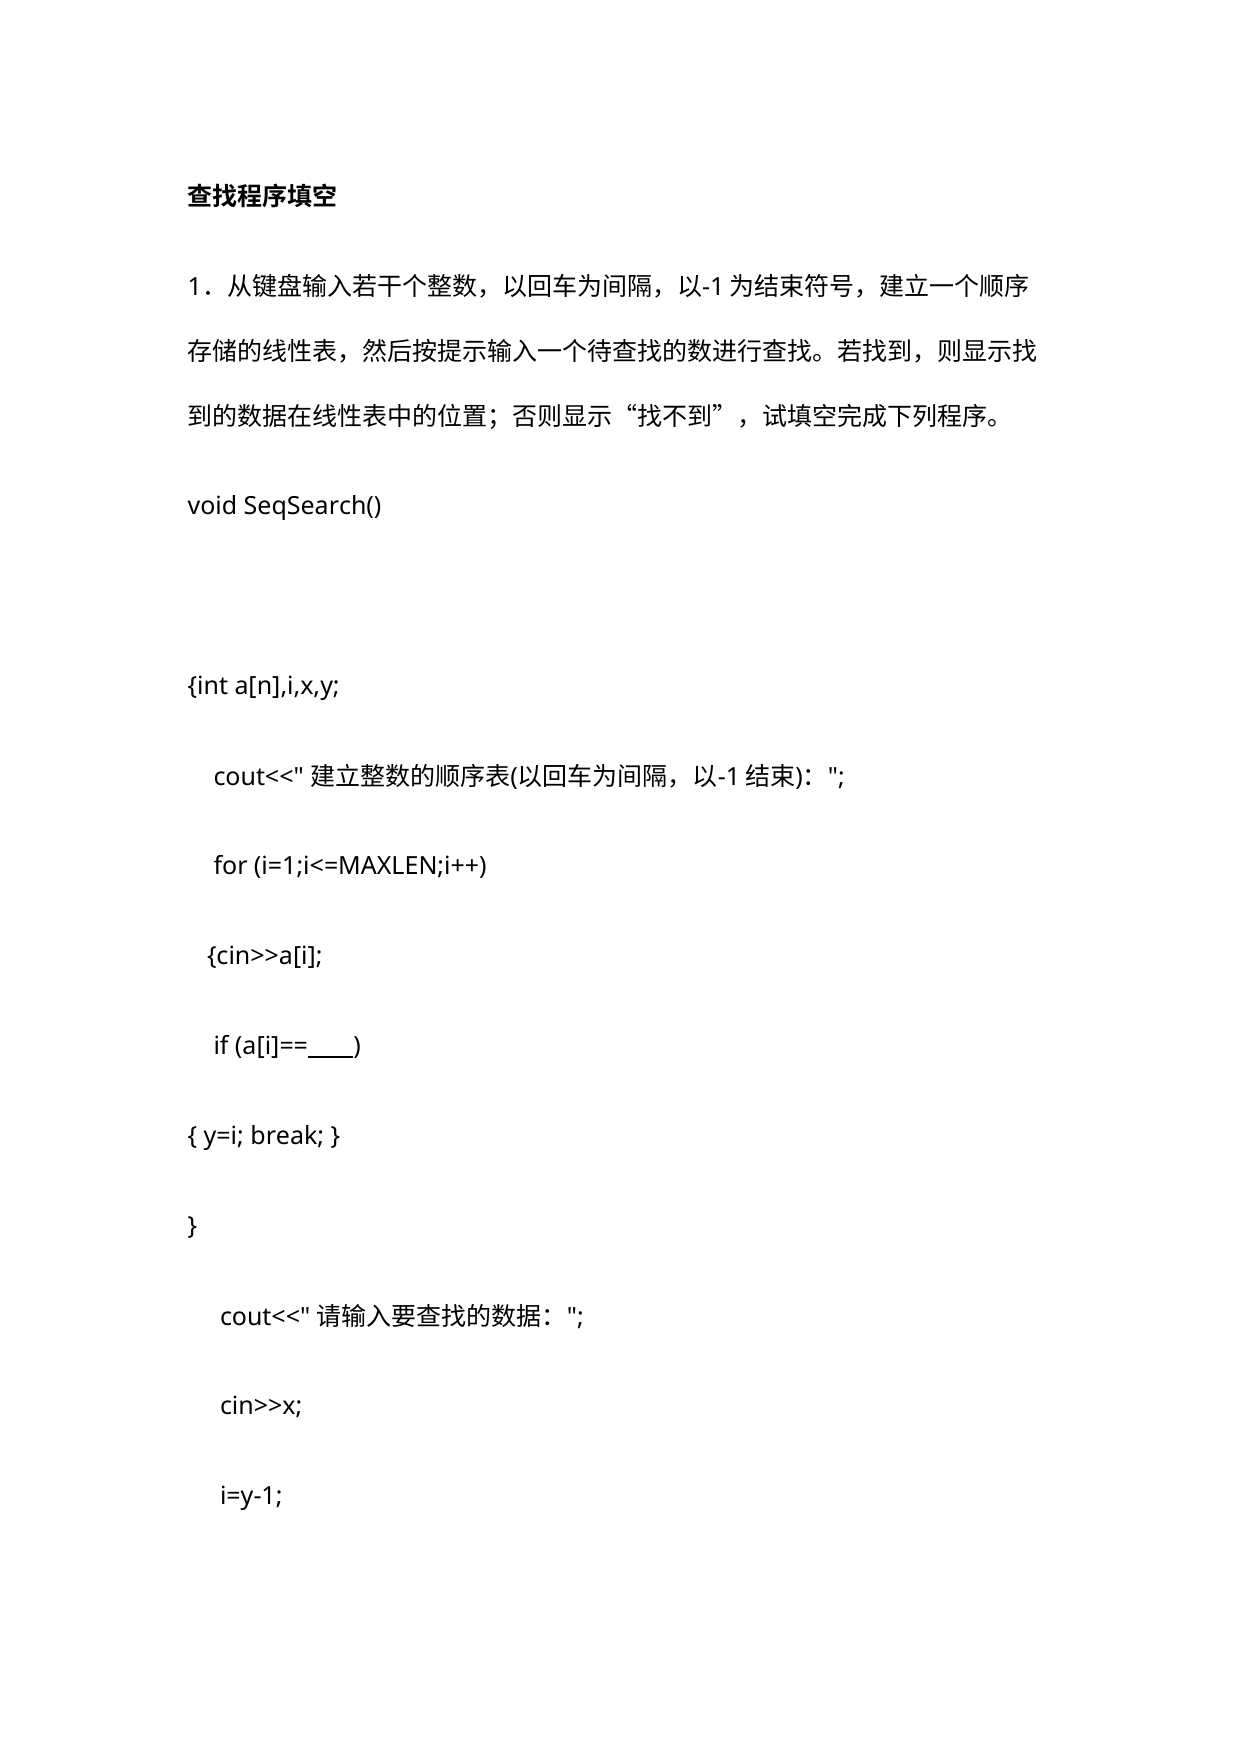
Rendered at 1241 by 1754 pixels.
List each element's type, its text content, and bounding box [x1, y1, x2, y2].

text if (a[i]== ) [187, 1012, 1053, 1077]
text cout<<" 建立整数的顺序表(以回车为间隔，以-1结束)："; [187, 742, 1053, 807]
text {int a[n],i,x,y; [187, 652, 1053, 717]
text void SeqSearch() [187, 472, 1053, 537]
text } [187, 1192, 1053, 1257]
text { y=i; break; } [187, 1102, 1053, 1167]
text cout<<" 请输入要查找的数据："; [187, 1282, 1053, 1347]
text 查找程序填空 [187, 162, 1053, 227]
text 1．从键盘输入若干个整数，以回车为间隔，以-1为结束符号，建立一个顺序存储的线性表，然后按提示输入一个待查找的数进行查找。若找到，则显示找到的数据在线性表中的位置；否则显示“找不到”，试填空完成下列程序。 [187, 252, 1053, 447]
text for (i=1;i<=MAXLEN;i++) [187, 832, 1053, 897]
text i=y-1; [187, 1462, 1053, 1527]
text cin>>x; [187, 1372, 1053, 1437]
text {cin>>a[i]; [187, 922, 1053, 987]
